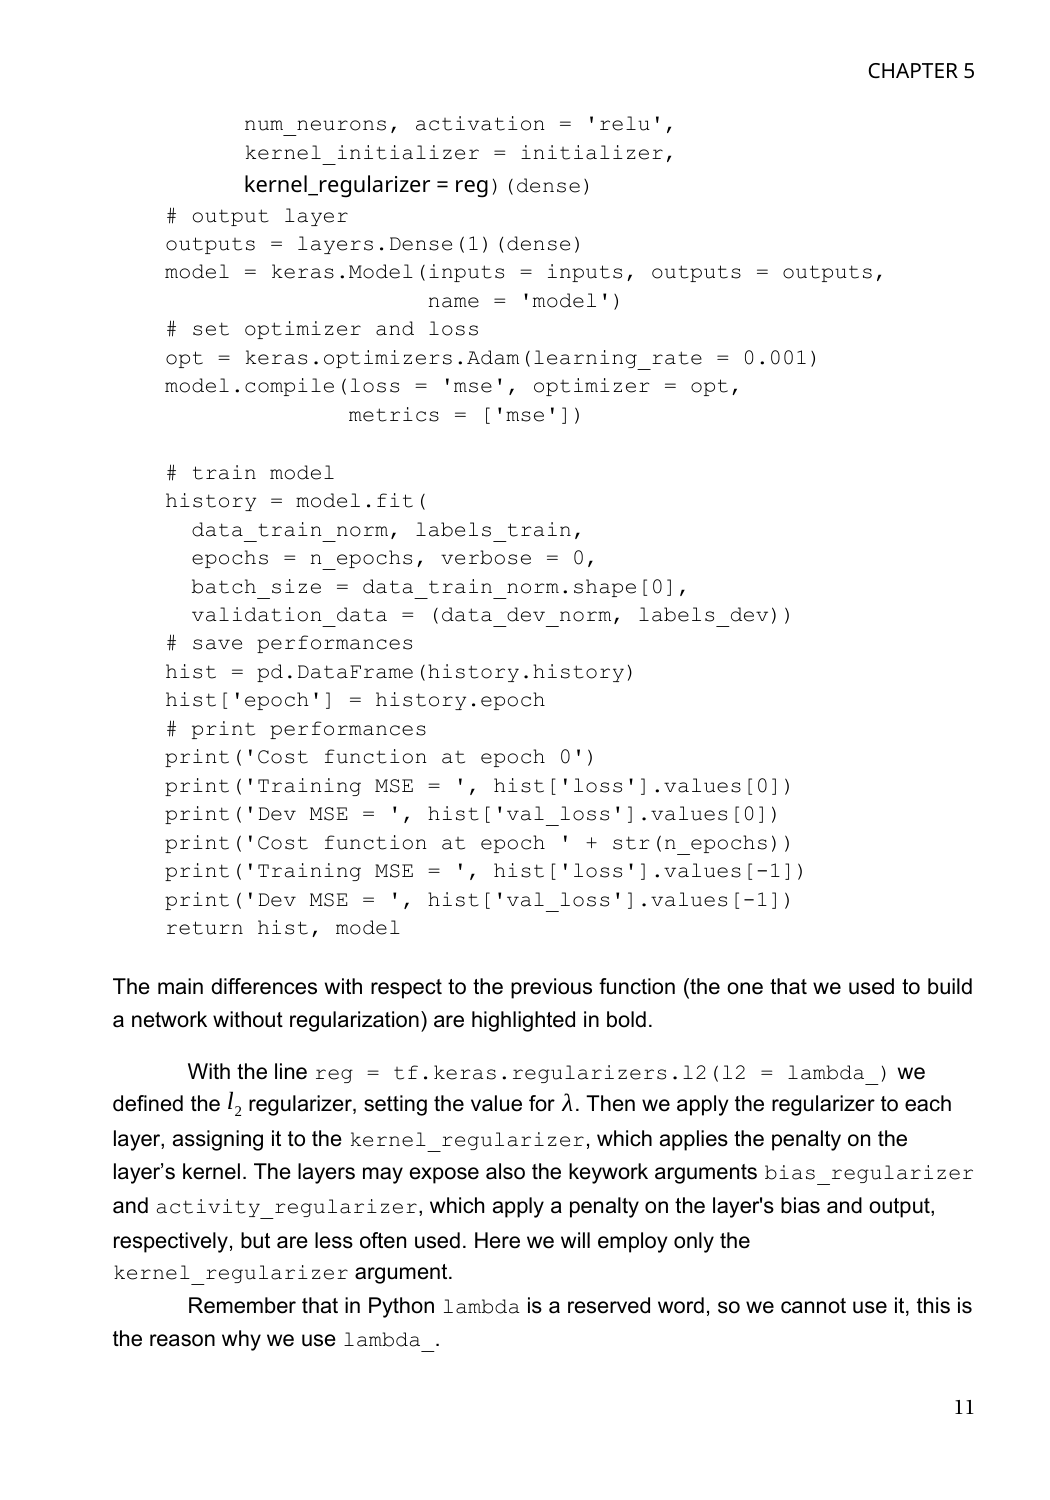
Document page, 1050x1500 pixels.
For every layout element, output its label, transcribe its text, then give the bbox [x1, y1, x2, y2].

text # save performances [112, 632, 975, 657]
text print('Cost function at epoch 0') [112, 746, 975, 770]
text hist = pd.DataFrame(history.history) [112, 660, 975, 685]
text epochs = n_epochs, verbose = 0, [112, 546, 975, 571]
text # print performances [112, 717, 975, 742]
text history = model.fit( [112, 489, 975, 514]
text print('Dev MSE = ', hist['val_loss'].values[0]) [112, 802, 975, 827]
text # set optimizer and loss [112, 318, 975, 342]
text kernel_initializer = initializer, [112, 141, 975, 166]
text batch_size = data_train_norm.shape[0], [112, 575, 975, 600]
text validation_data = (data_dev_norm, labels_dev)) [112, 603, 975, 628]
text kernel_regularizer = reg)(dense) [112, 169, 975, 199]
text print('Training MSE = ', hist['loss'].values[-1]) [112, 859, 975, 884]
text The main differences with respect to the previous function (the one that we used to build a network without regularization) are highlighted in bold. [112, 965, 975, 1032]
text print('Training MSE = ', hist['loss'].values[0]) [112, 774, 975, 799]
text print('Cost function at epoch ' + str(n_epochs)) [112, 831, 975, 856]
text return hist, model [112, 916, 975, 941]
text name = 'model') [112, 289, 975, 314]
text # train model [112, 461, 975, 486]
text hist['epoch'] = history.epoch [112, 689, 975, 713]
text print('Dev MSE = ', hist['val_loss'].values[-1]) [112, 888, 975, 912]
text metrics = ['mse']) [112, 403, 975, 428]
text data_train_norm, labels_train, [112, 518, 975, 543]
text With the line reg = tf.keras.regularizers.l2(l2 = lambda_) we defined the regularizer, setting the value for . Then we apply the regularizer to each layer, assigning it to the kernel_regularizer, which applies the penalty on the layer’s kernel. The layers may expose also the keywork arguments bias_regularizer and activity_regularizer, which apply a penalty on the layer's bias and output, respectively, but are less often used. Here we will employ only the kernel_regularizer argument. [112, 1053, 975, 1286]
text model = keras.Model(inputs = inputs, outputs = outputs, [112, 261, 975, 286]
text opt = keras.optimizers.Adam(learning_rate = 0.001) [112, 346, 975, 371]
text outputs = layers.Dense(1)(dense) [112, 232, 975, 257]
text num_neurons, activation = 'relu', [112, 112, 975, 137]
text Remember that in Python lambda is a reserved word, so we cannot use it, this is the reason why we use lambda_. [112, 1286, 975, 1353]
text model.compile(loss = 'mse', optimizer = opt, [112, 374, 975, 399]
text # output layer [112, 204, 975, 229]
